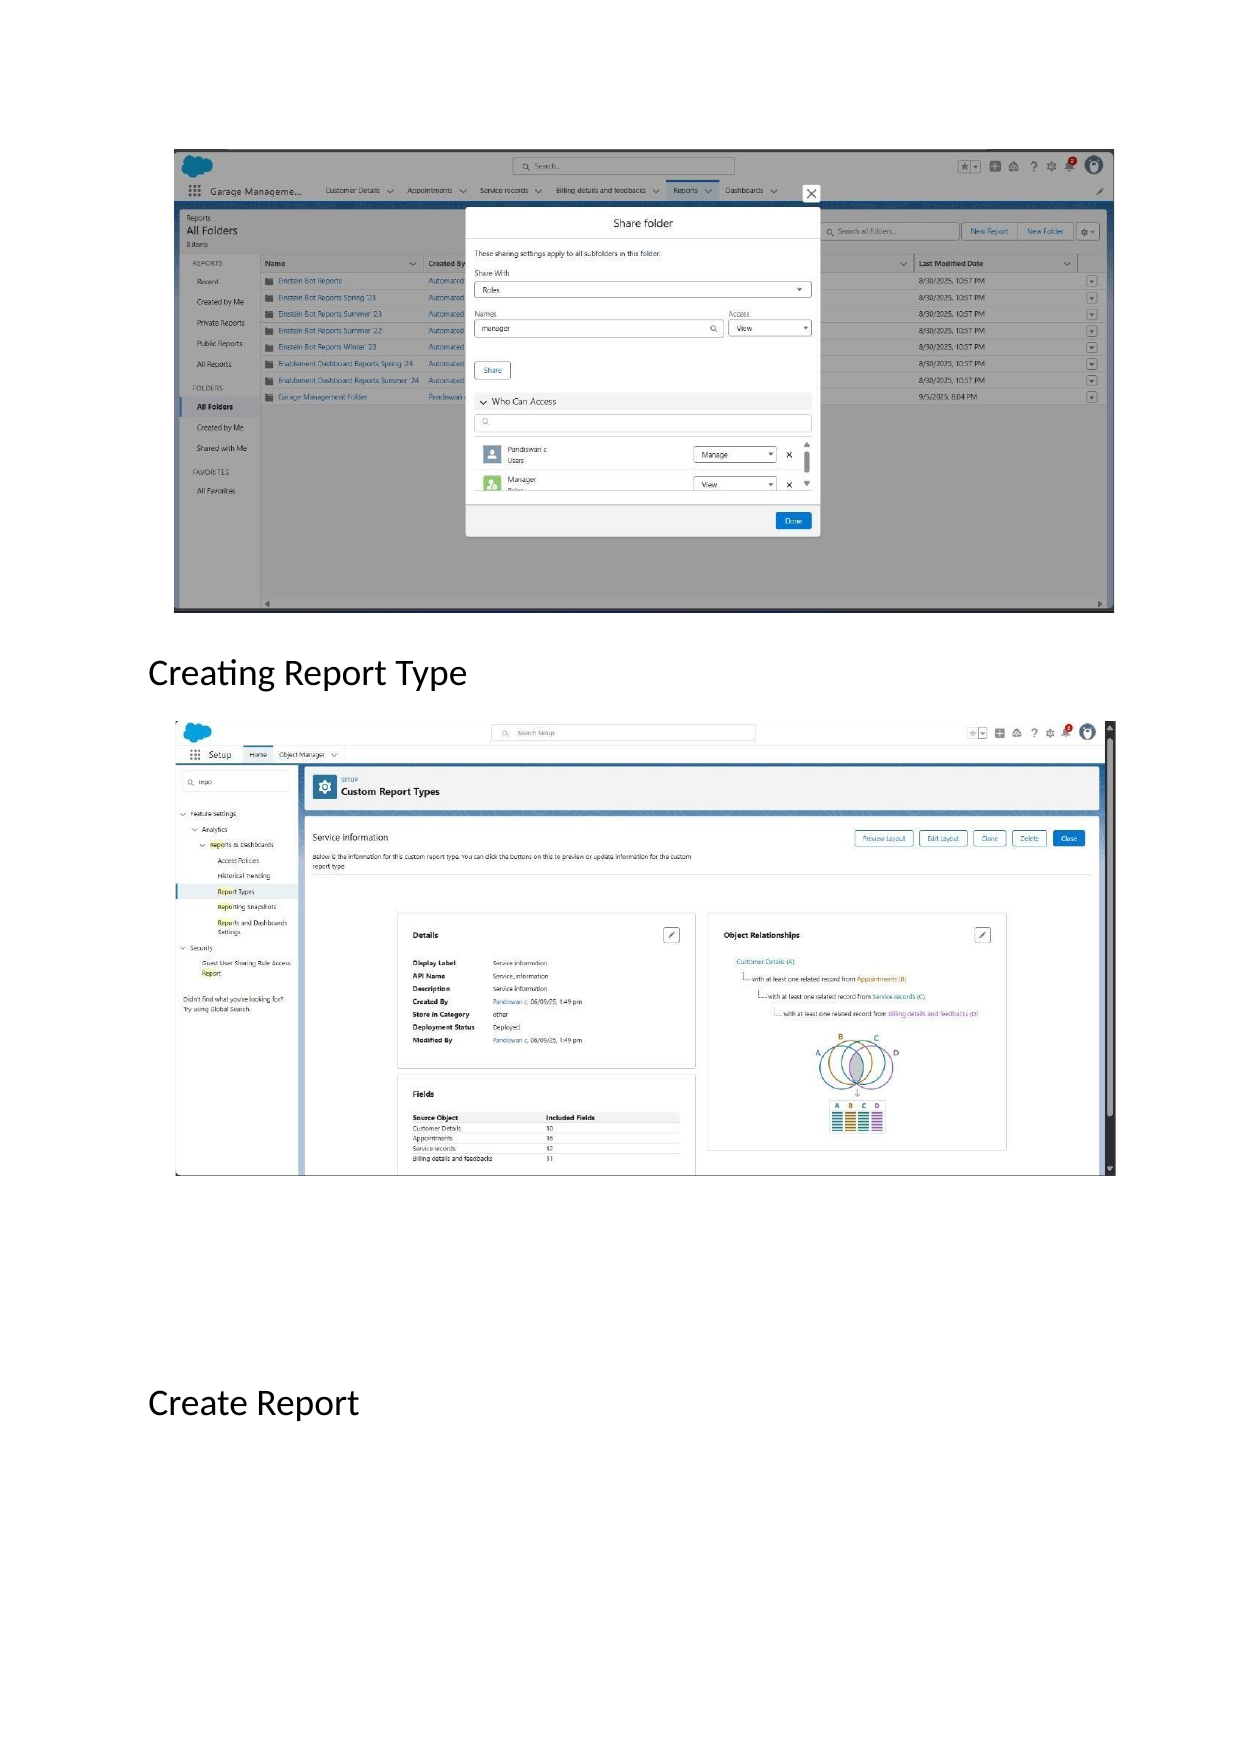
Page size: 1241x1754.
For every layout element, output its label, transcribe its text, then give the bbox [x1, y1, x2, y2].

picture [174, 149, 1115, 613]
text Create Report [148, 1379, 1115, 1424]
text Creating Report Type [148, 649, 1115, 695]
picture [175, 721, 1116, 1176]
